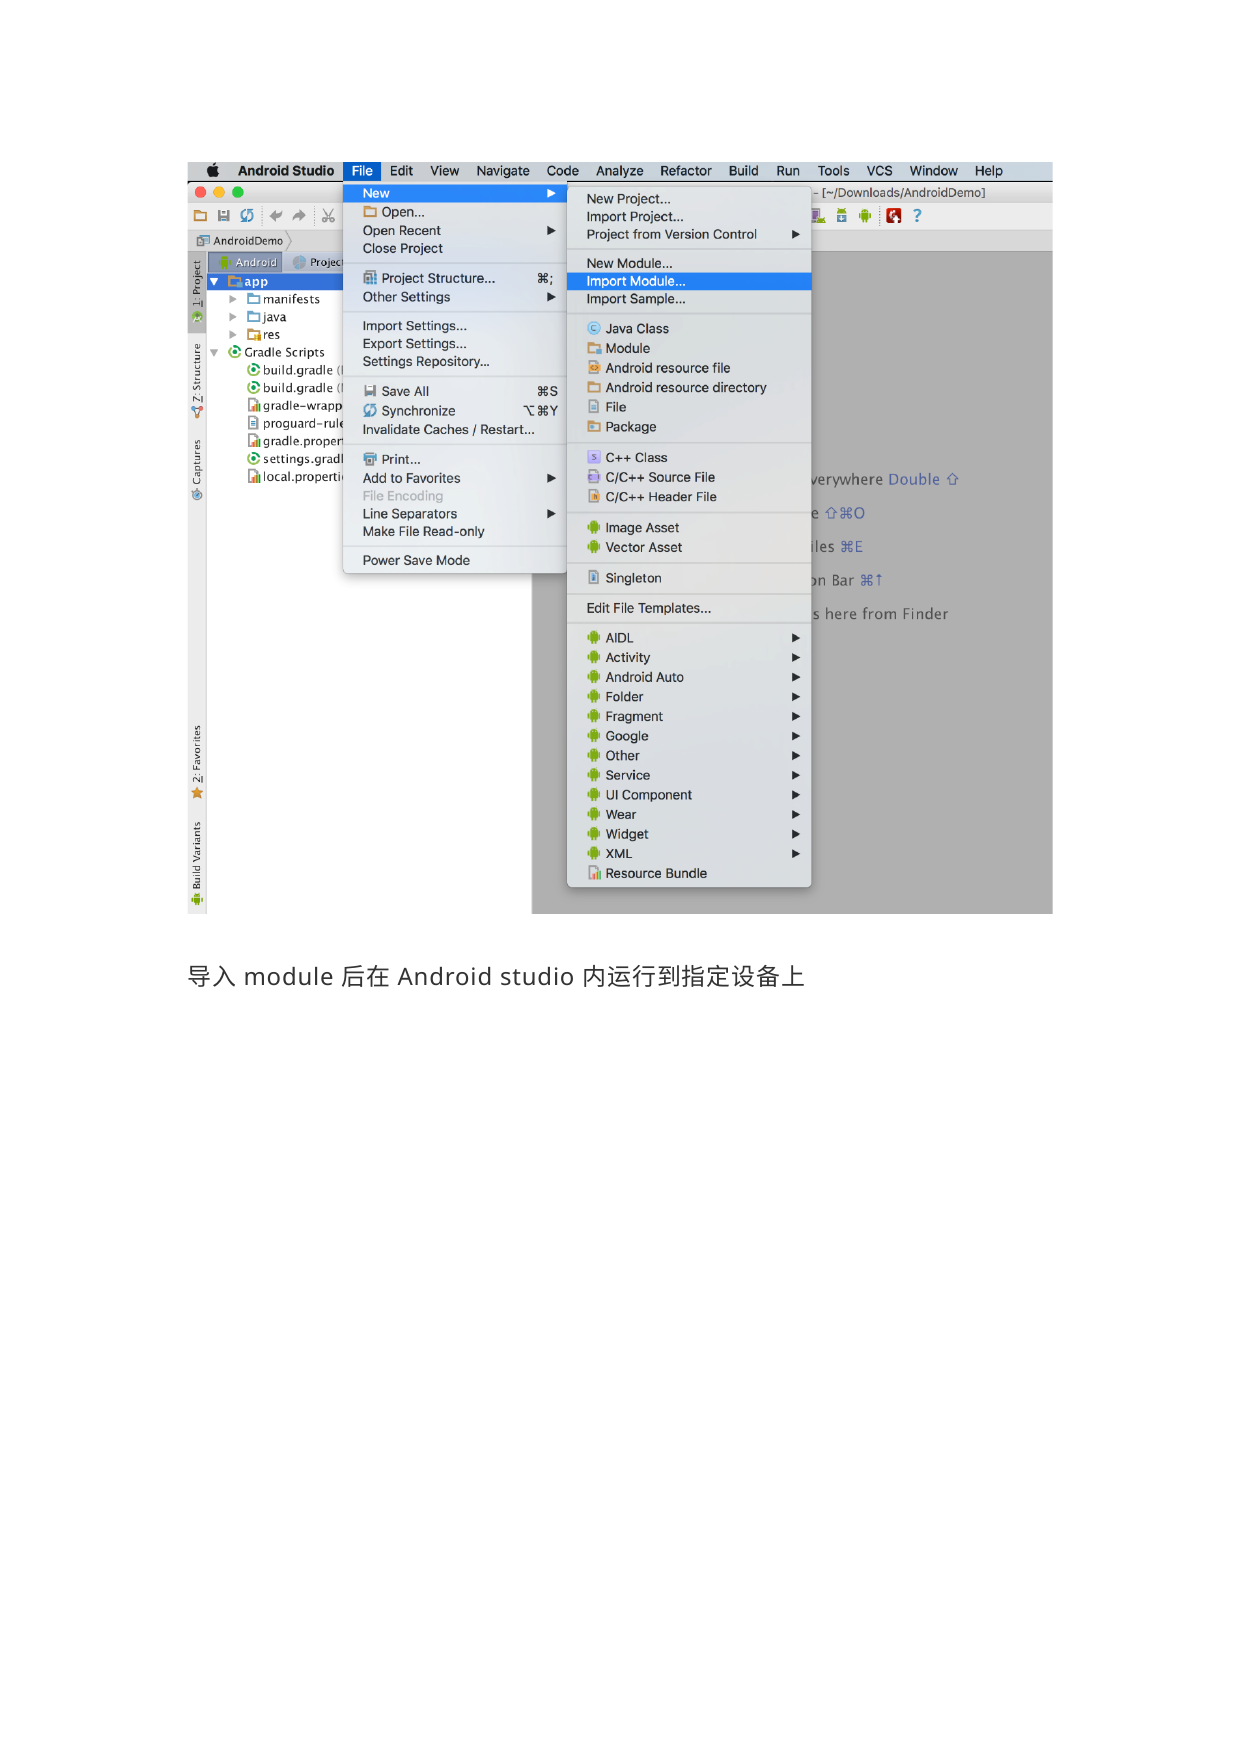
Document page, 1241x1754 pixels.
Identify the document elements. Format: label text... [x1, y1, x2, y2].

picture [187, 162, 1053, 914]
text 导入 module 后在 Android studio 内运行到指定设备上 [187, 942, 1053, 1007]
